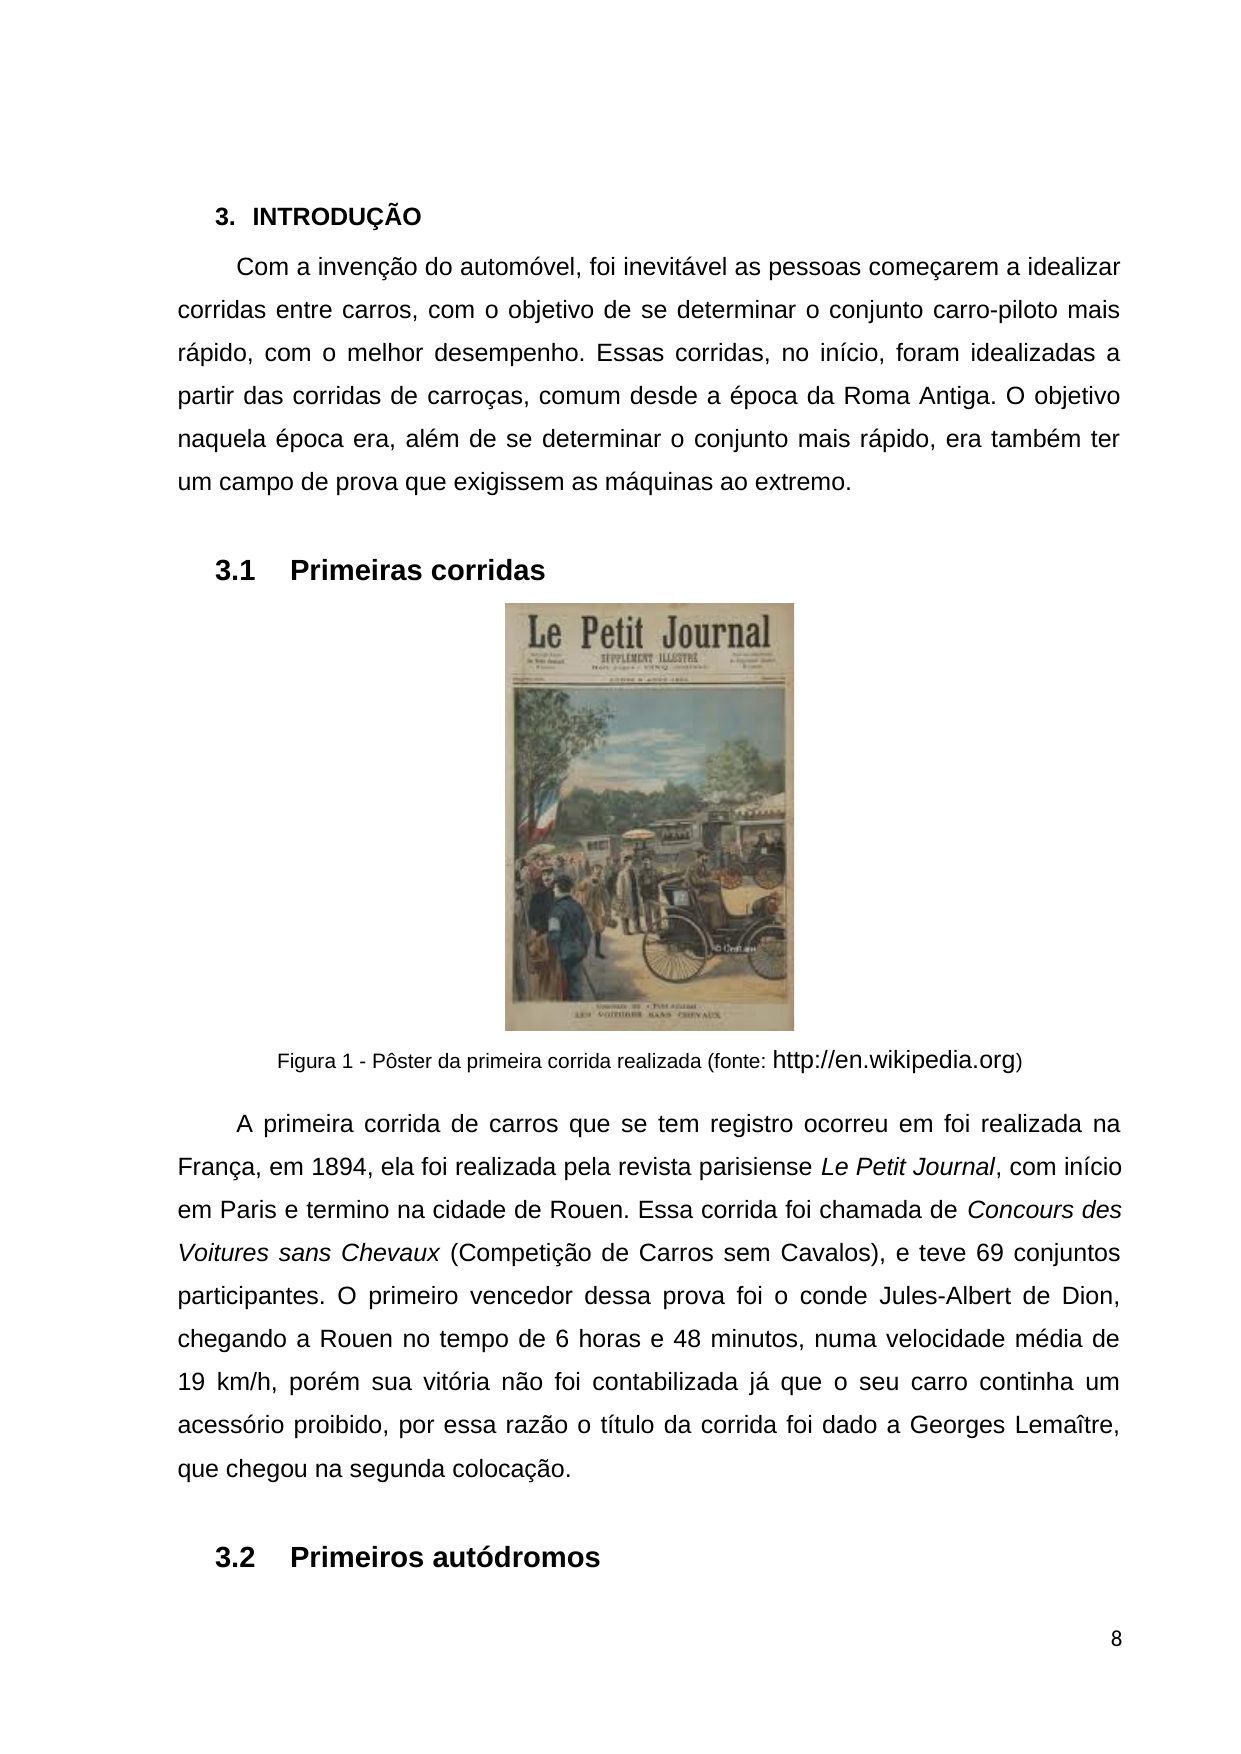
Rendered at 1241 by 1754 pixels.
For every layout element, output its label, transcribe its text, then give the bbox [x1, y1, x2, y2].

text Com a invenção do automóvel, foi inevitável as pessoas começarem a idealizar corridas entre carros, com o objetivo de se determinar o conjunto carro-piloto mais rápido, com o melhor desempenho. Essas corridas, no início, foram idealizadas a partir das corridas de carroças, comum desde a época da Roma Antiga. O objetivo naquela época era, além de se determinar o conjunto mais rápido, era também ter um campo de prova que exigissem as máquinas ao extremo. [177, 252, 1122, 496]
text A primeira corrida de carros que se tem registro ocorreu em foi realizada na França, em 1894, ela foi realizada pela revista parisiense Le Petit Journal, com início em Paris e termino na cidade de Rouen. Essa corrida foi chamada de Concours des Voitures sans Chevaux (Competição de Carros sem Cavalos), e teve 69 conjuntos participantes. O primeiro vencedor dessa prova foi o conde Jules-Albert de Dion, chegando a Rouen no tempo de 6 horas e 48 minutos, numa velocidade média de 19 km/h, porém sua vitória não foi contabilizada já que o seu carro continha um acessório proibido, por essa razão o título da corrida foi dado a Georges Lemaître, que chegou na segunda colocação. [177, 1109, 1122, 1482]
list Primeiros autódromos [215, 1540, 1122, 1573]
picture [505, 603, 795, 1031]
list INTRODUÇÃO [215, 202, 1122, 231]
list Primeiras corridas [215, 553, 1122, 587]
